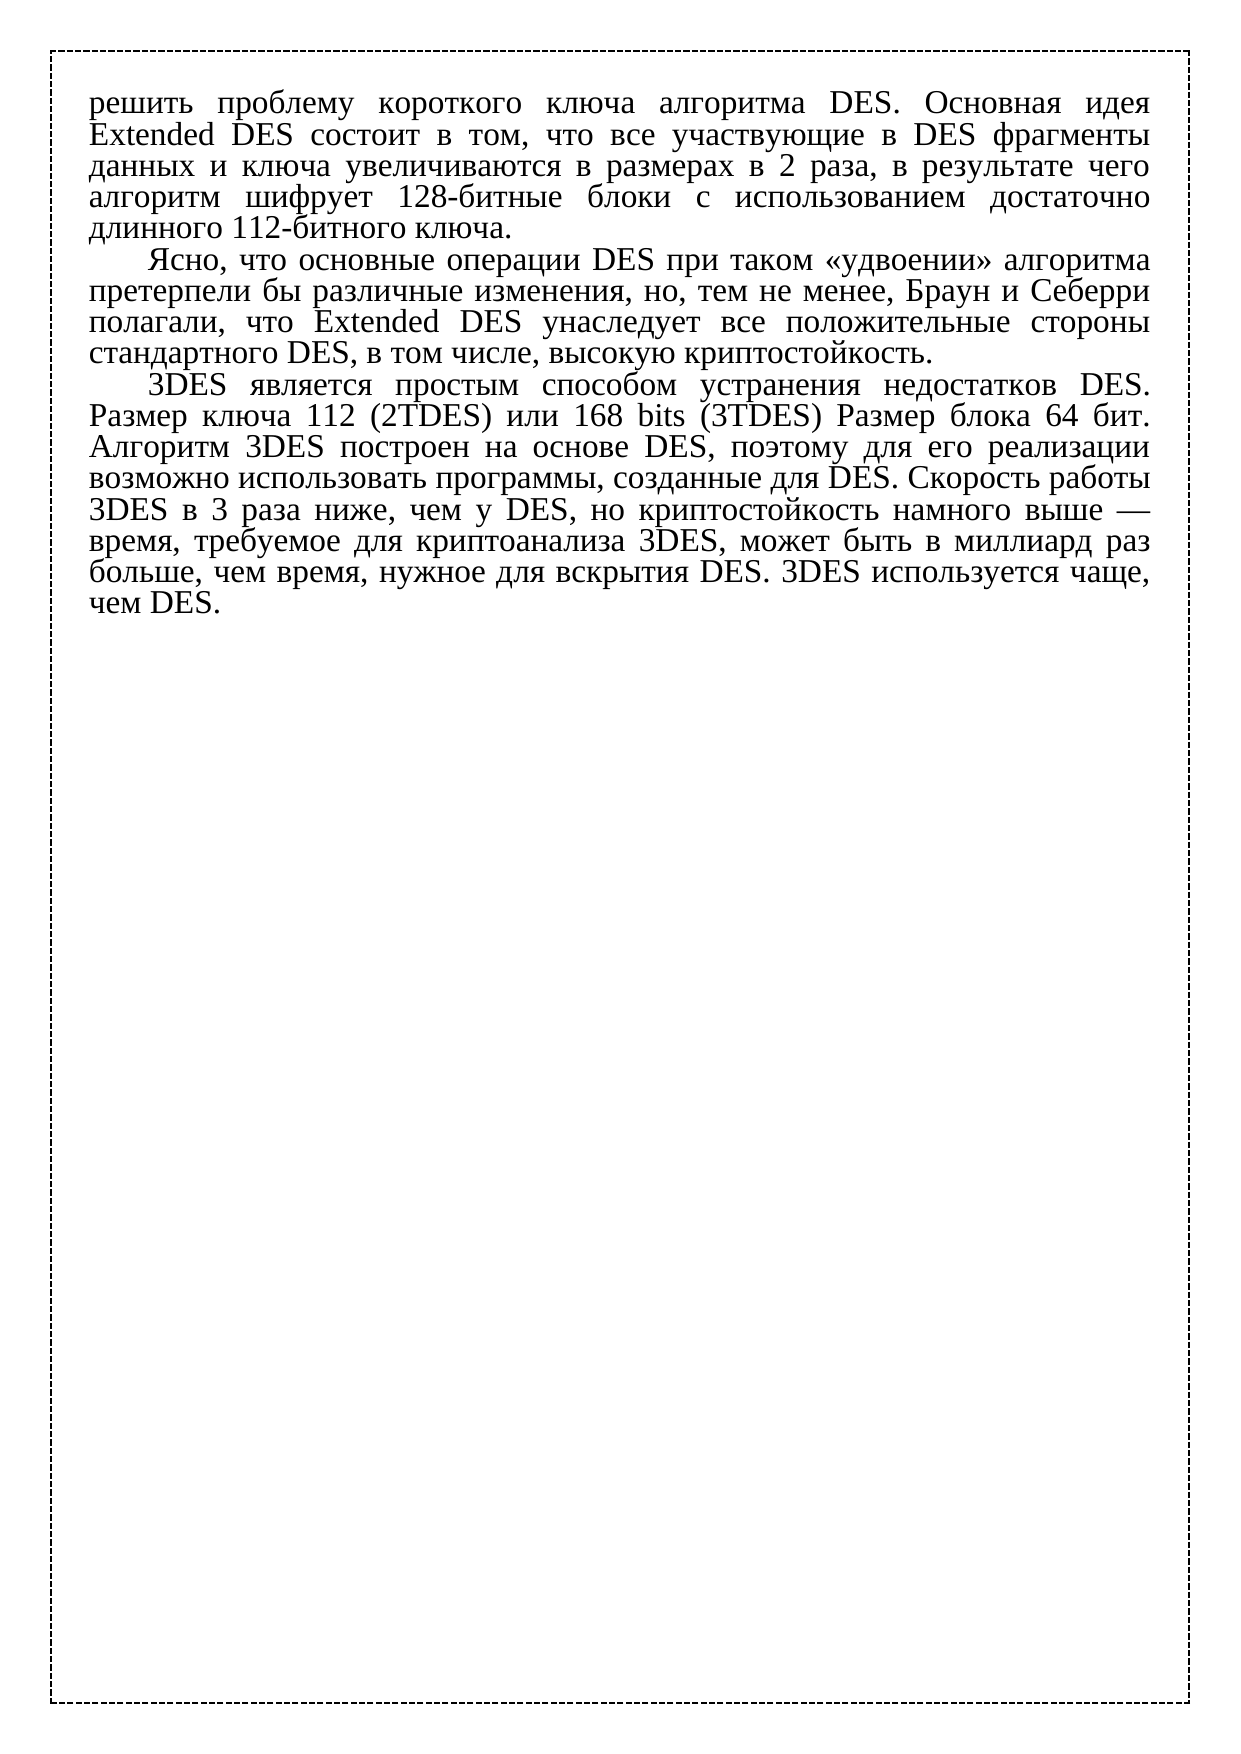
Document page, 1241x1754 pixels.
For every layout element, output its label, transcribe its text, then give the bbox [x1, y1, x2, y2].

text Ясно, что основные операции DES при таком «удвоении» алгоритма претерпели бы различные изменения, но, тем не менее, Браун и Себерри полагали, что Extended DES унаследует все положительные стороны стандартного DES, в том числе, высокую криптостойкость. [89, 245, 1152, 370]
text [89, 89, 1152, 245]
text 3DES является простым способом устранения недостатков DES. Размер ключа 112 (2TDES) или 168 bits (3TDES) Размер блока 64 бит. Алгоритм 3DES построен на основе DES, поэтому для его реализации возможно использовать программы, созданные для DES. Скорость работы 3DES в 3 раза ниже, чем у DES, но криптостойкость намного выше — время, требуемое для криптоанализа 3DES, может быть в миллиард раз больше, чем время, нужное для вскрытия DES. 3DES используется чаще, чем DES. [89, 370, 1152, 620]
